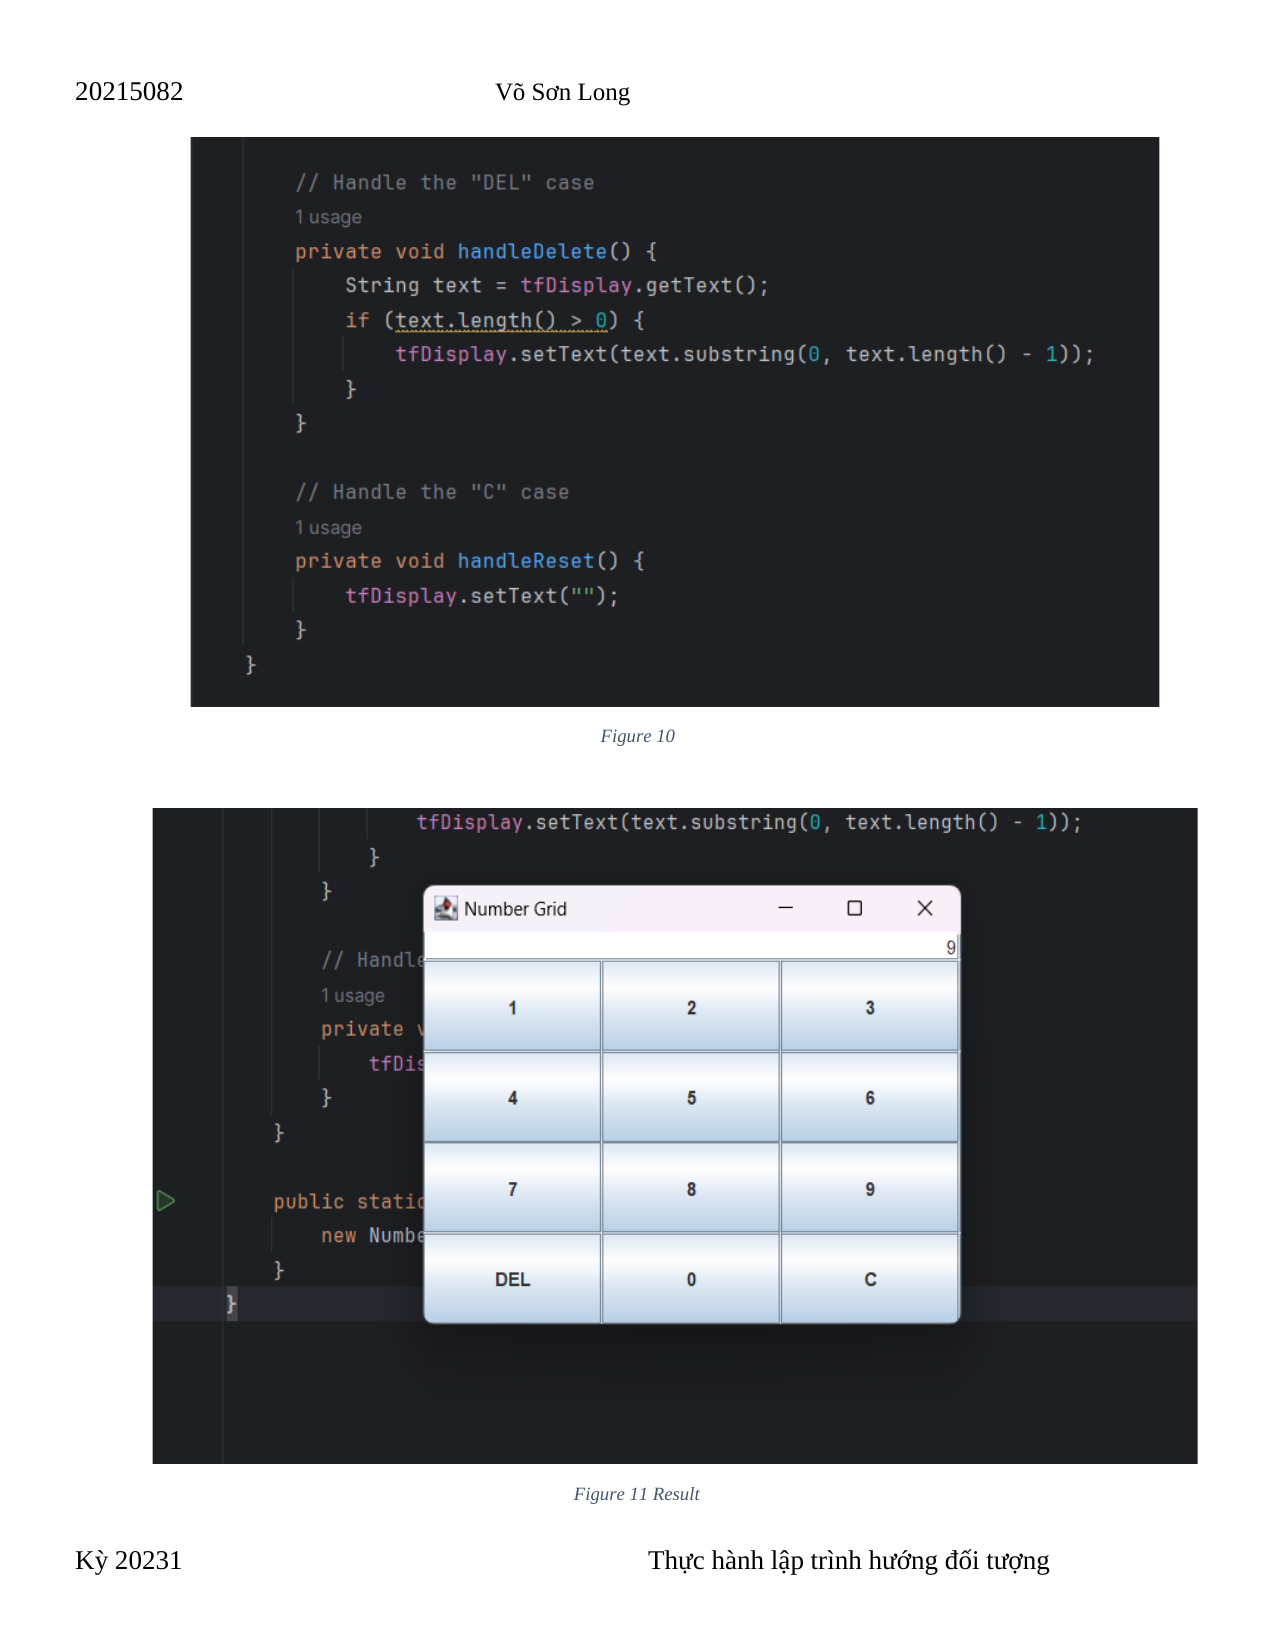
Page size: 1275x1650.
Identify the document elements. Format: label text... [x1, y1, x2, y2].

picture [152, 808, 1198, 1464]
picture [190, 137, 1160, 707]
